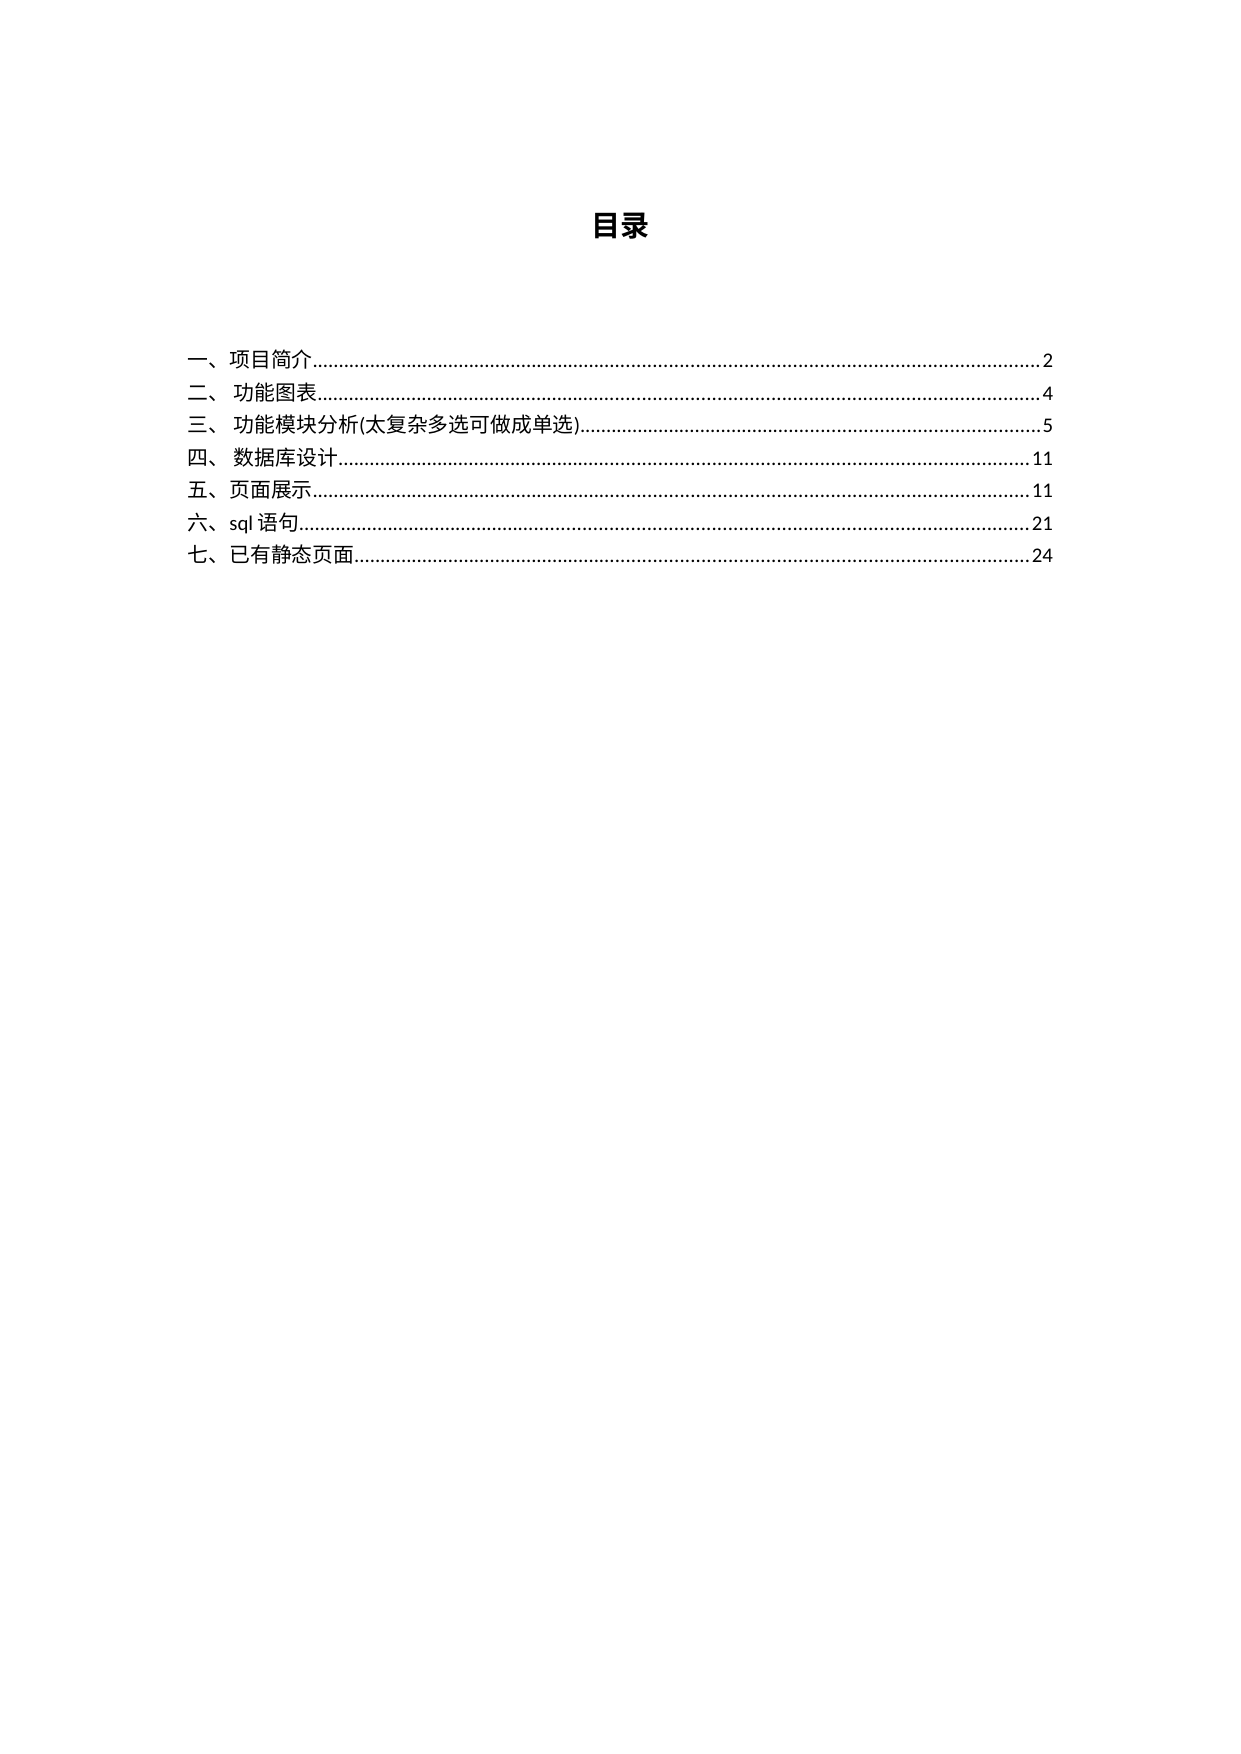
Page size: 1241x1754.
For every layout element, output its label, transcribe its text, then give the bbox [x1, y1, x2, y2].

subtitle 目录 [187, 191, 1053, 256]
